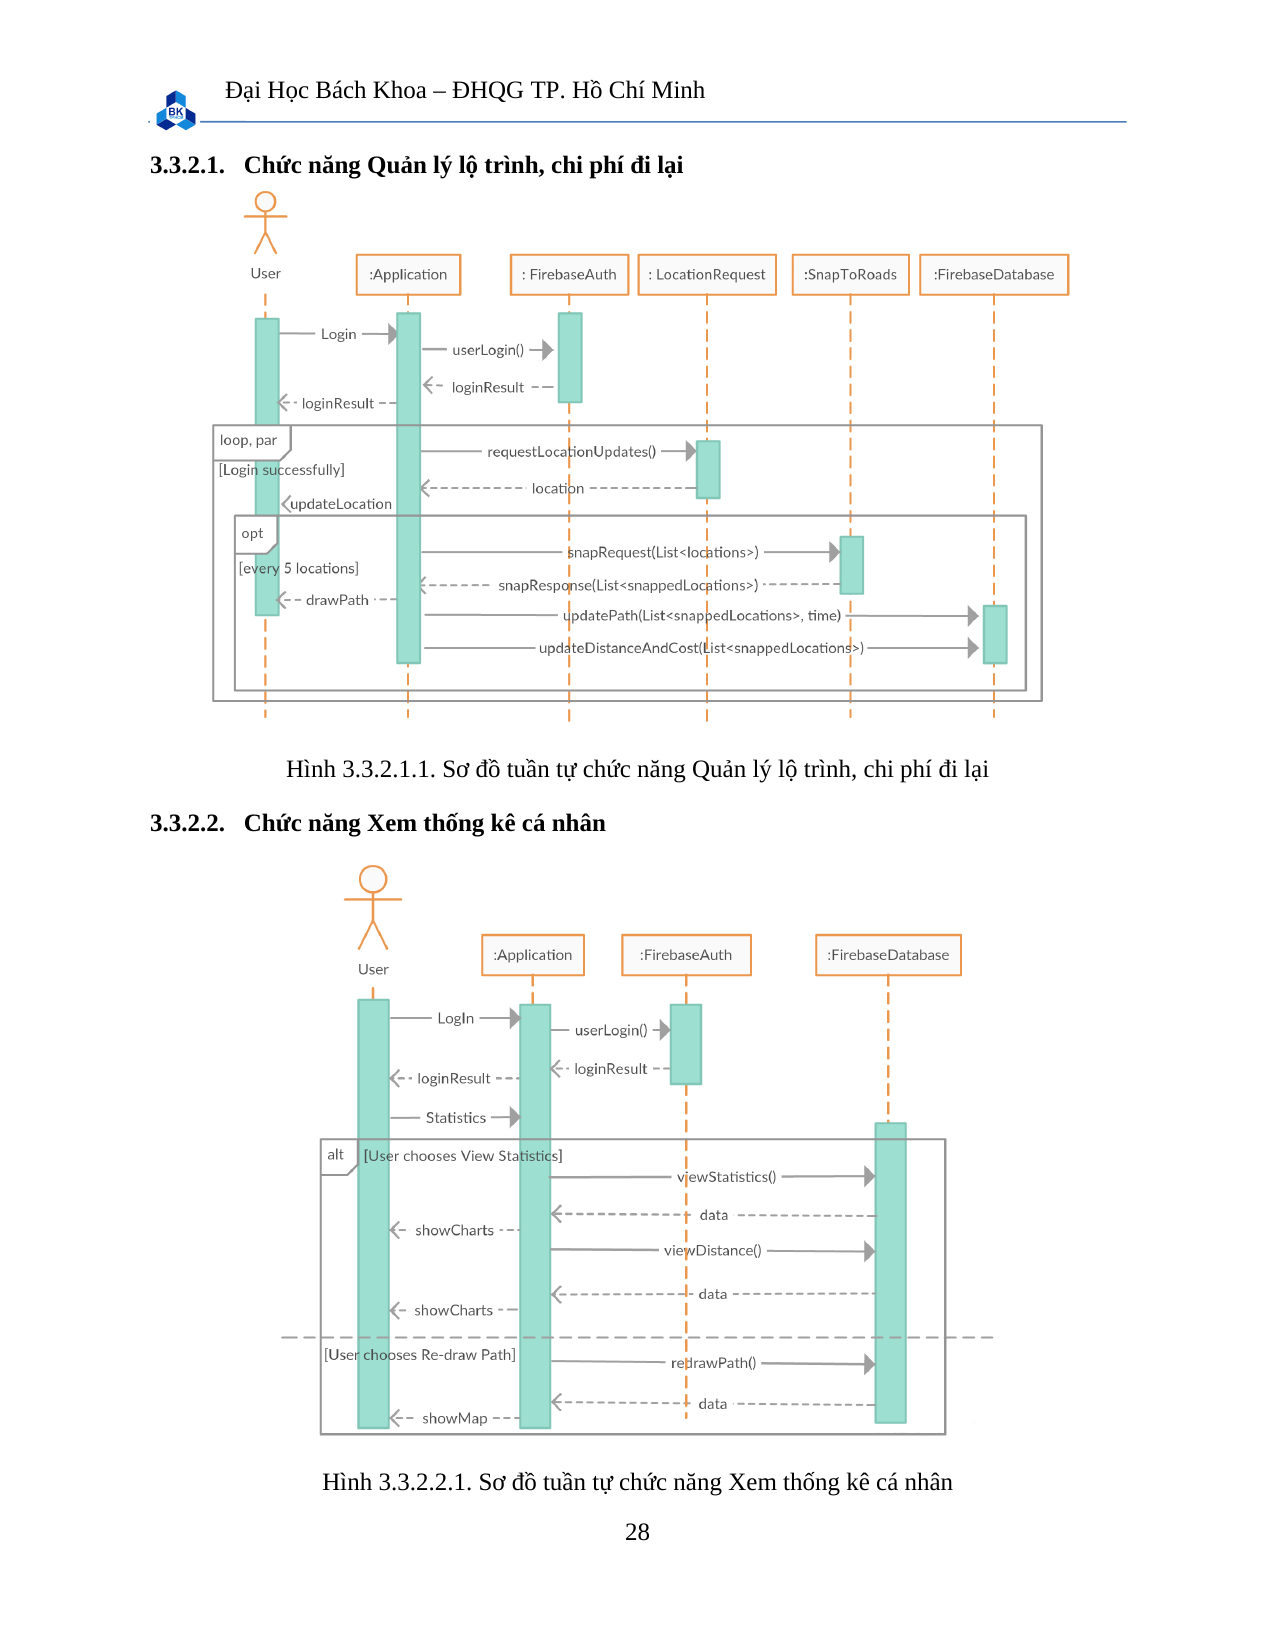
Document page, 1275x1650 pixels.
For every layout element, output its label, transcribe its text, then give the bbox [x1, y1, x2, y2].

text Hình 3.3.2.2.1. Sơ đồ tuần tự chức năng Xem thống kê cá nhân [150, 1467, 1125, 1496]
picture [150, 87, 200, 138]
text Hình 3.3.2.1.1. Sơ đồ tuần tự chức năng Quản lý lộ trình, chi phí đi lại [150, 754, 1125, 783]
picture [276, 856, 1000, 1442]
picture [199, 183, 1076, 730]
list Chức năng Xem thống kê cá nhân [150, 808, 1125, 837]
subtitle Chức năng Quản lý lộ trình, chi phí đi lại [150, 150, 1125, 179]
